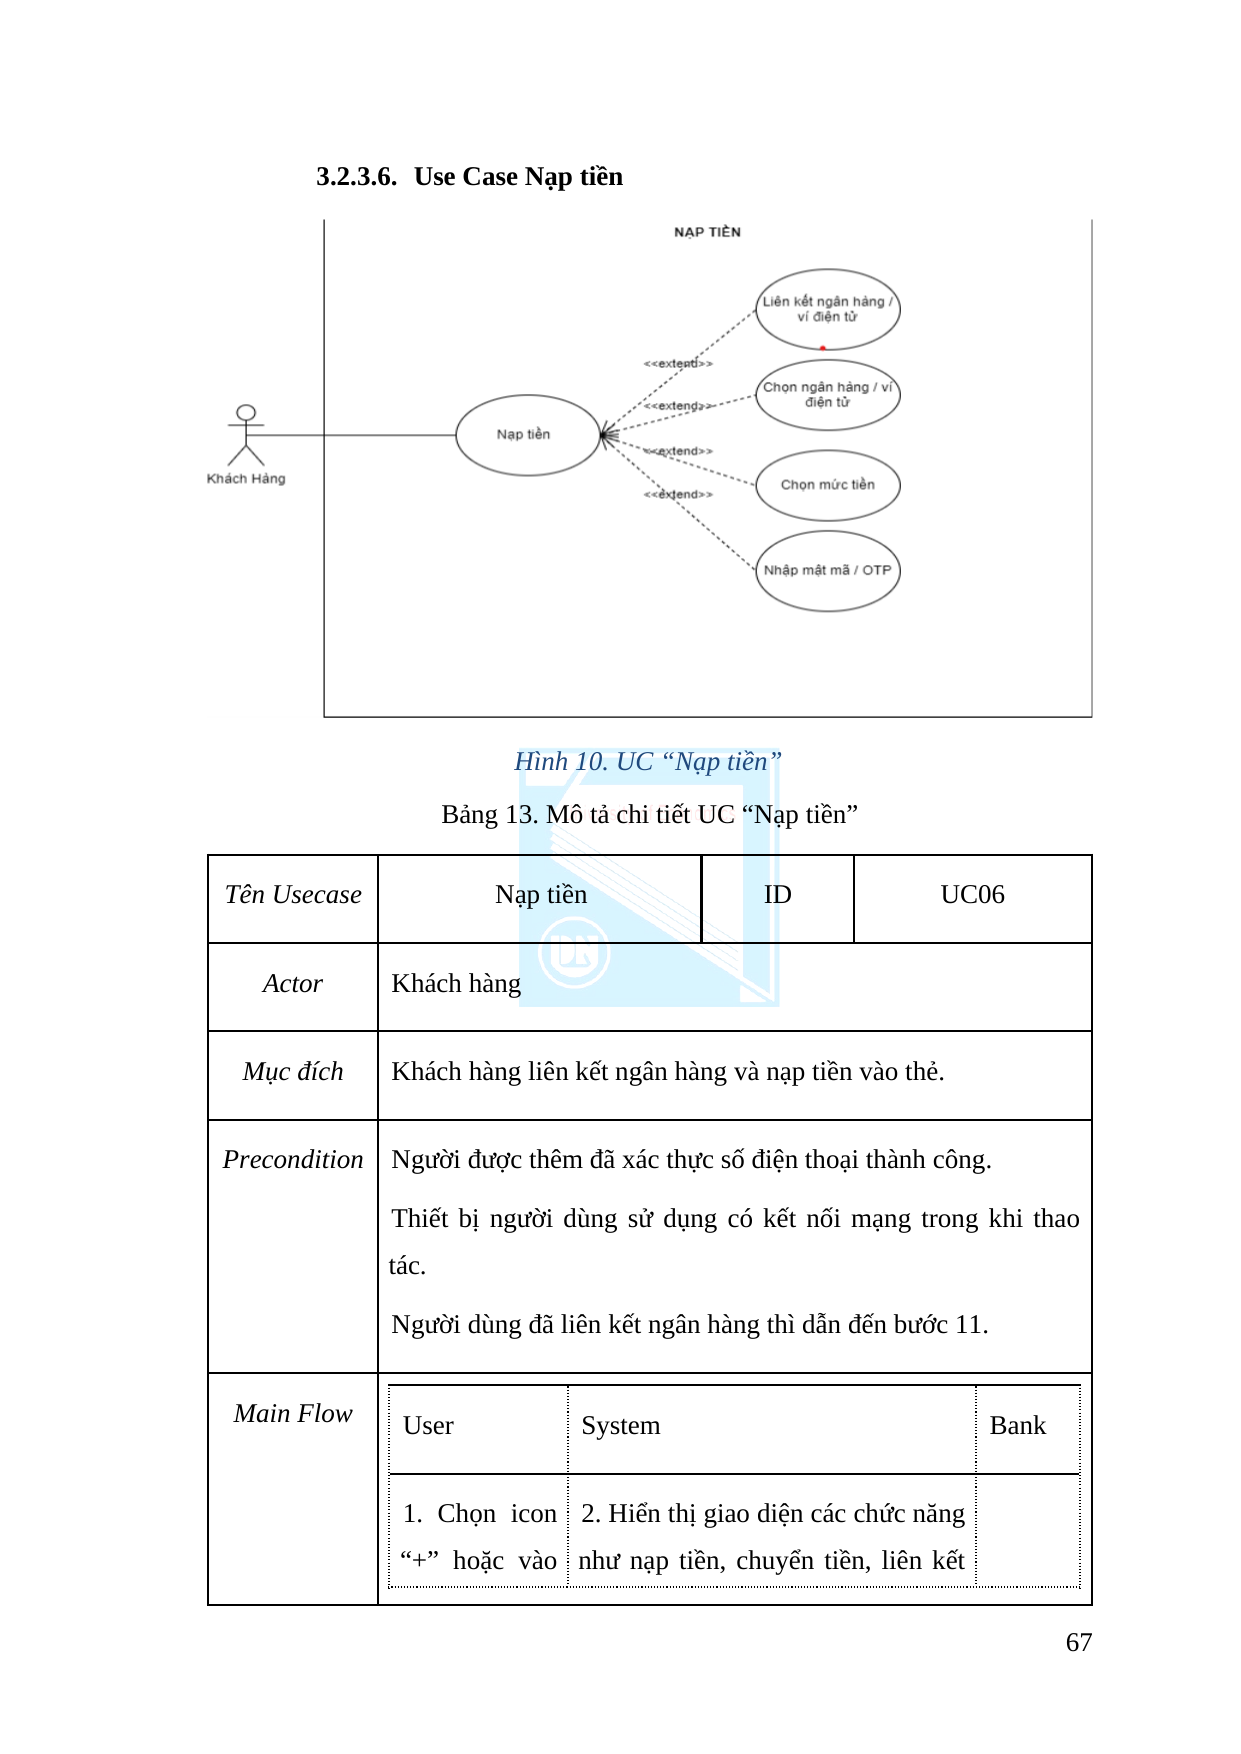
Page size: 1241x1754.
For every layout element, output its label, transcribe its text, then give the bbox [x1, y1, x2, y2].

table_header Tên Usecase [209, 856, 377, 942]
table_cell Actor [209, 944, 377, 1030]
table_header Nạp tiền [379, 856, 700, 942]
table_header ID [703, 856, 853, 942]
table_cell Khách hàng liên kết ngân hàng và nạp tiền vào thẻ. [379, 1032, 1091, 1118]
list Use Case Nạp tiền [316, 160, 1092, 191]
text Hình 10. UC “Nạp tiền” [207, 746, 1092, 777]
table_cell Precondition [209, 1121, 377, 1372]
table_header UC06 [855, 856, 1091, 942]
table_cell Mục đích [209, 1032, 377, 1118]
table_cell [379, 1374, 1091, 1604]
table_cell Người được thêm đã xác thực số điện thoại thành công. Thiết bị người dùng sử dụng có kết nối mạng trong khi thao tác. Người dùng đã liên kết ngân hàng thì dẫn đến bước 11. [379, 1121, 1091, 1372]
table_cell Main Flow [209, 1374, 377, 1604]
picture [206, 219, 1093, 718]
table_cell Khách hàng [379, 944, 1091, 1030]
